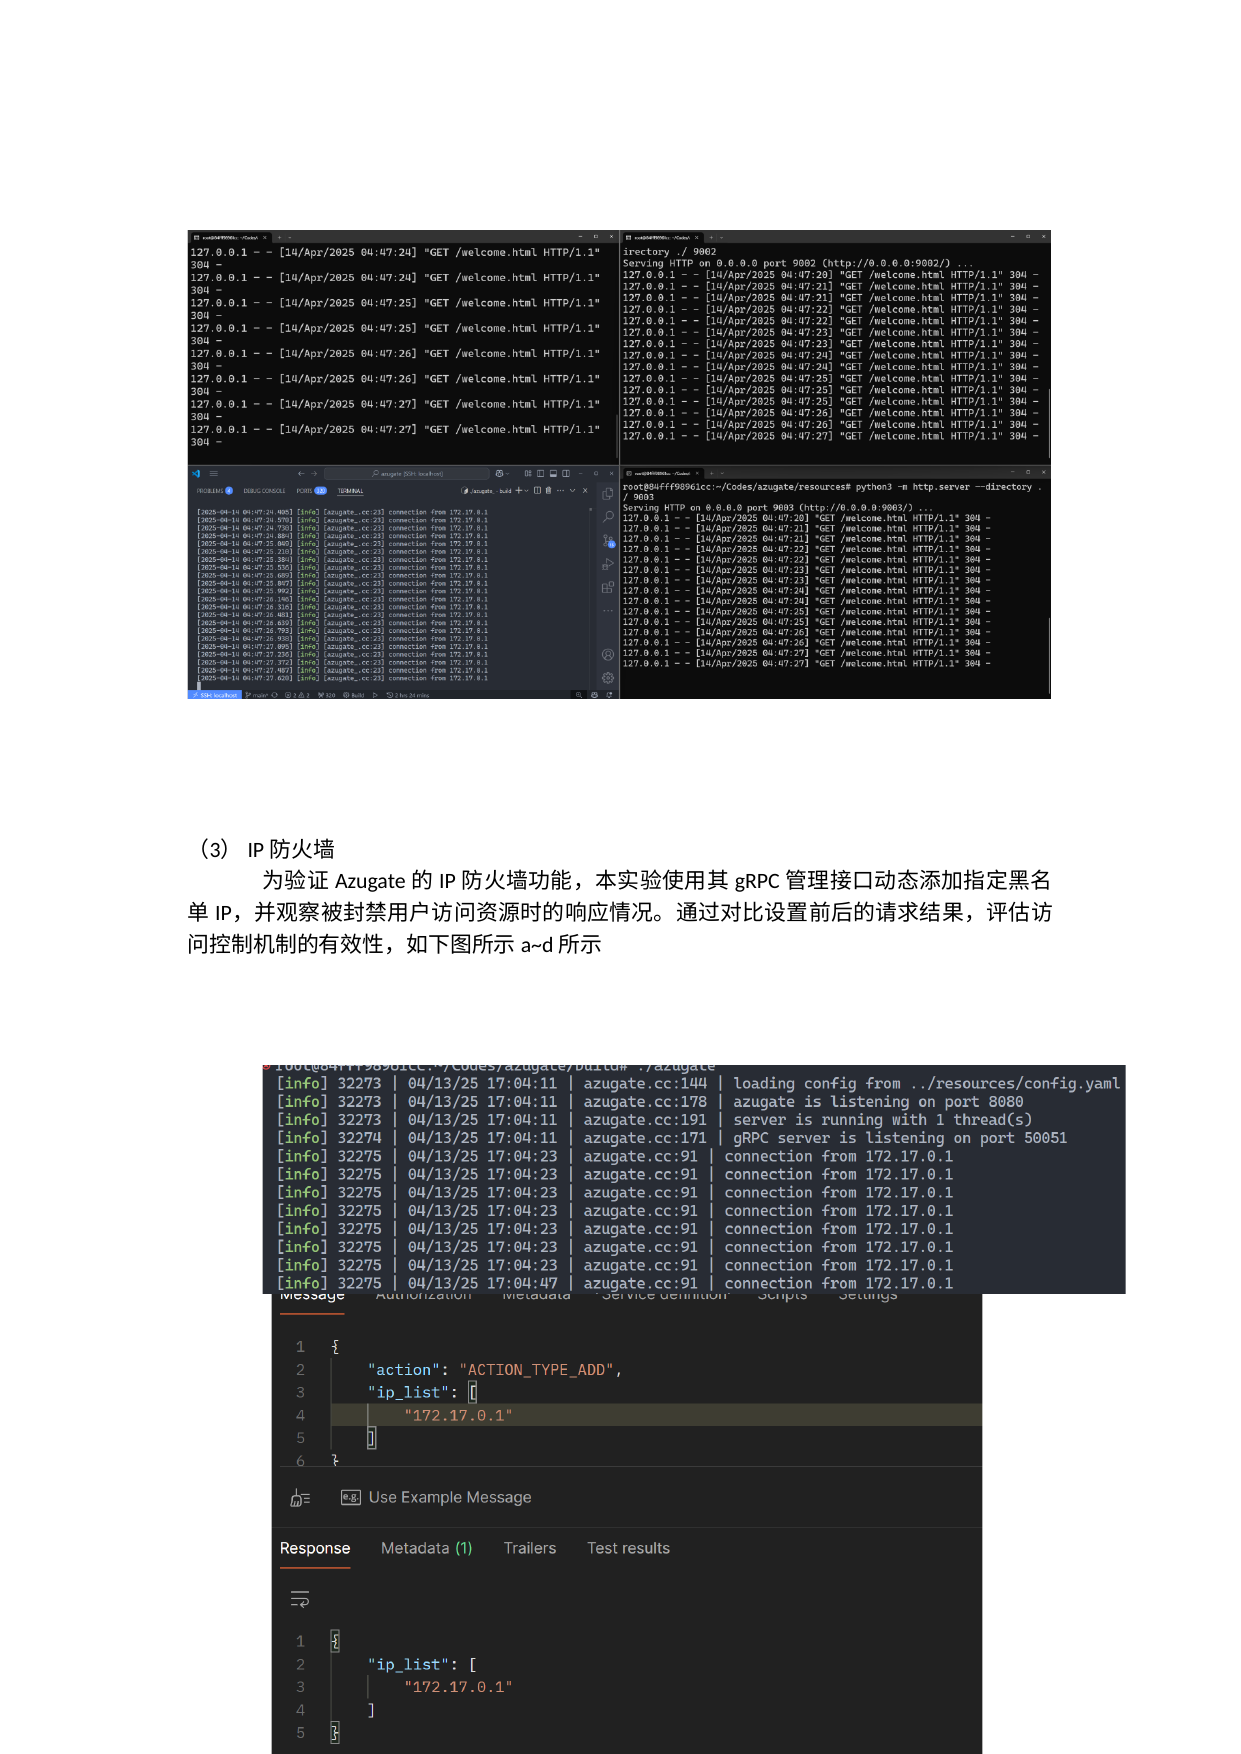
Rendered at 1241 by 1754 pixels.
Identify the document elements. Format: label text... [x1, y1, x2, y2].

list IP 防火墙 [187, 832, 1053, 863]
list 为验证 Azugate 的 IP 防火墙功能，本实验使用其 gRPC 管理接口动态添加指定黑名单 IP，并观察被封禁用户访问资源时的响应情况。通过对比设置前后的请求结果，评估访问控制机制的有效性，如下图所示 a~d 所示 [187, 863, 1053, 958]
picture [262, 1065, 1126, 1754]
picture [187, 230, 1051, 699]
